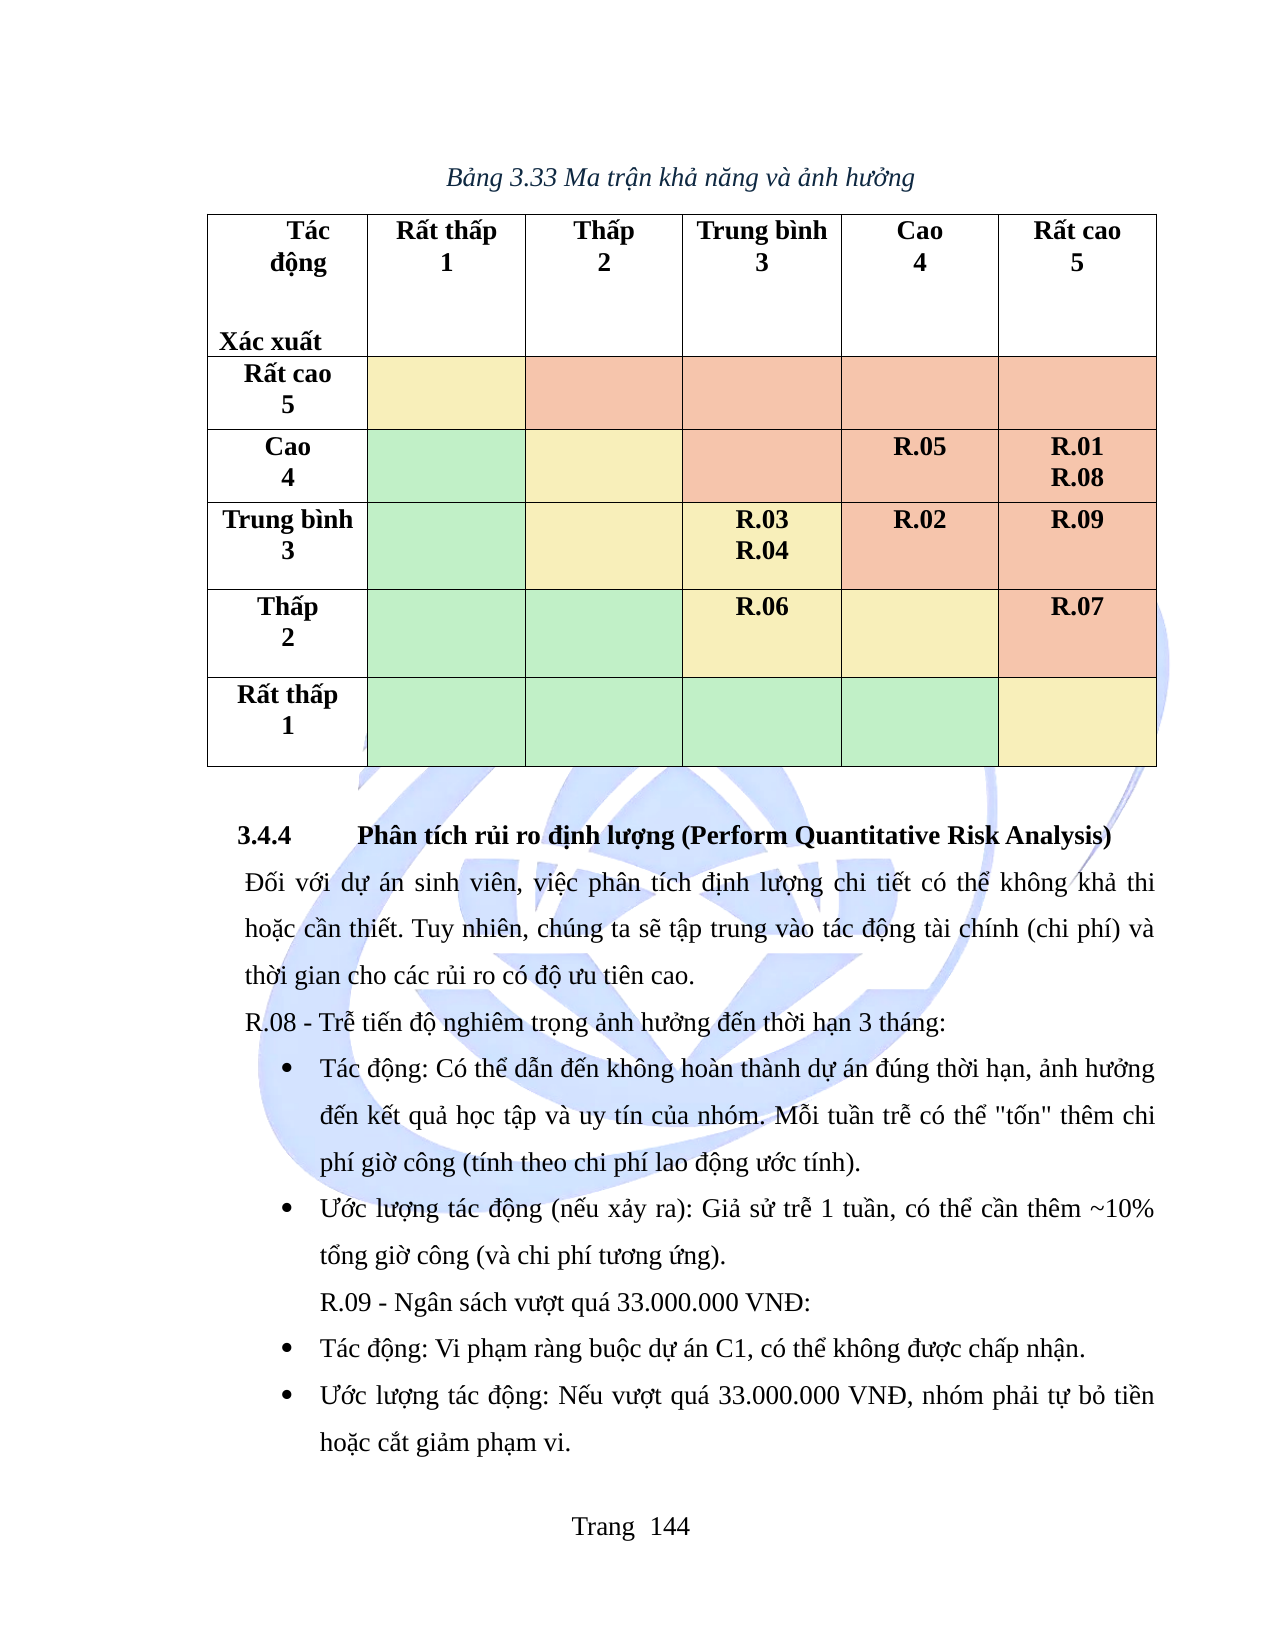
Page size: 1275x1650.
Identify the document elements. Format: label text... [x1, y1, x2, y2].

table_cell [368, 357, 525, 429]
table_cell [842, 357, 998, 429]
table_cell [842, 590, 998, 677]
list Tác động: Vi phạm ràng buộc dự án C1, có thể không được chấp nhận. [282, 1333, 1156, 1364]
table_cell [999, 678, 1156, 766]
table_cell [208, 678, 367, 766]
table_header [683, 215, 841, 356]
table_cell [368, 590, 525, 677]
list Tác động: Có thể dẫn đến không hoàn thành dự án đúng thời hạn, ảnh hưởng đến kết quả học tập và uy tín của nhóm. Mỗi tuần trễ có thể "tốn" thêm chi phí giờ công (tính theo chi phí lao động ước tính). [282, 1052, 1156, 1177]
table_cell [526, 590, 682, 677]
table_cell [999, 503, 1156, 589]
text R.09 - Ngân sách vượt quá 33.000.000 VNĐ: [319, 1286, 1156, 1317]
subtitle Phương pháp xác nhận phạm vi [216, 478, 1192, 1230]
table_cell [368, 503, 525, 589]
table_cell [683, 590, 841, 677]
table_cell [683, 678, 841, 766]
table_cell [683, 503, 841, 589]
list Ước lượng tác động: Nếu vượt quá 33.000.000 VNĐ, nhóm phải tự bỏ tiền hoặc cắt giảm phạm vi. [282, 1379, 1156, 1457]
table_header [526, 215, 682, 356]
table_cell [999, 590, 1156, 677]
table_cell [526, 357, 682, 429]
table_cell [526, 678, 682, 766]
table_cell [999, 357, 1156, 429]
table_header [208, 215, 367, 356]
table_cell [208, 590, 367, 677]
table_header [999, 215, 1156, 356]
text R.08 - Trễ tiến độ nghiêm trọng ảnh hưởng đến thời hạn 3 tháng: [244, 1006, 1156, 1037]
list Ước lượng tác động (nếu xảy ra): Giả sử trễ 1 tuần, có thể cần thêm ~10% tổng giờ công (và chi phí tương ứng). [282, 1192, 1156, 1270]
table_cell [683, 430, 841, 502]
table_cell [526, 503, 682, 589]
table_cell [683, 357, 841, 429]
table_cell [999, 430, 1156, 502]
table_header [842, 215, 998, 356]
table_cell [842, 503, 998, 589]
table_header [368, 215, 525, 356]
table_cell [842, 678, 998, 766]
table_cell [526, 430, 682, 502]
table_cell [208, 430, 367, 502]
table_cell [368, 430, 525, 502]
text Đối với dự án sinh viên, việc phân tích định lượng chi tiết có thể không khả thi hoặc cần thiết. Tuy nhiên, chúng ta sẽ tập trung vào tác động tài chính (chi phí) và thời gian cho các rủi ro có độ ưu tiên cao. [244, 866, 1156, 990]
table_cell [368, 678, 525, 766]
subtitle Phân tích rủi ro định lượng (Perform Quantitative Risk Analysis) [237, 819, 1156, 850]
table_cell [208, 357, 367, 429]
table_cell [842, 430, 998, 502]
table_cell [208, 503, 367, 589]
